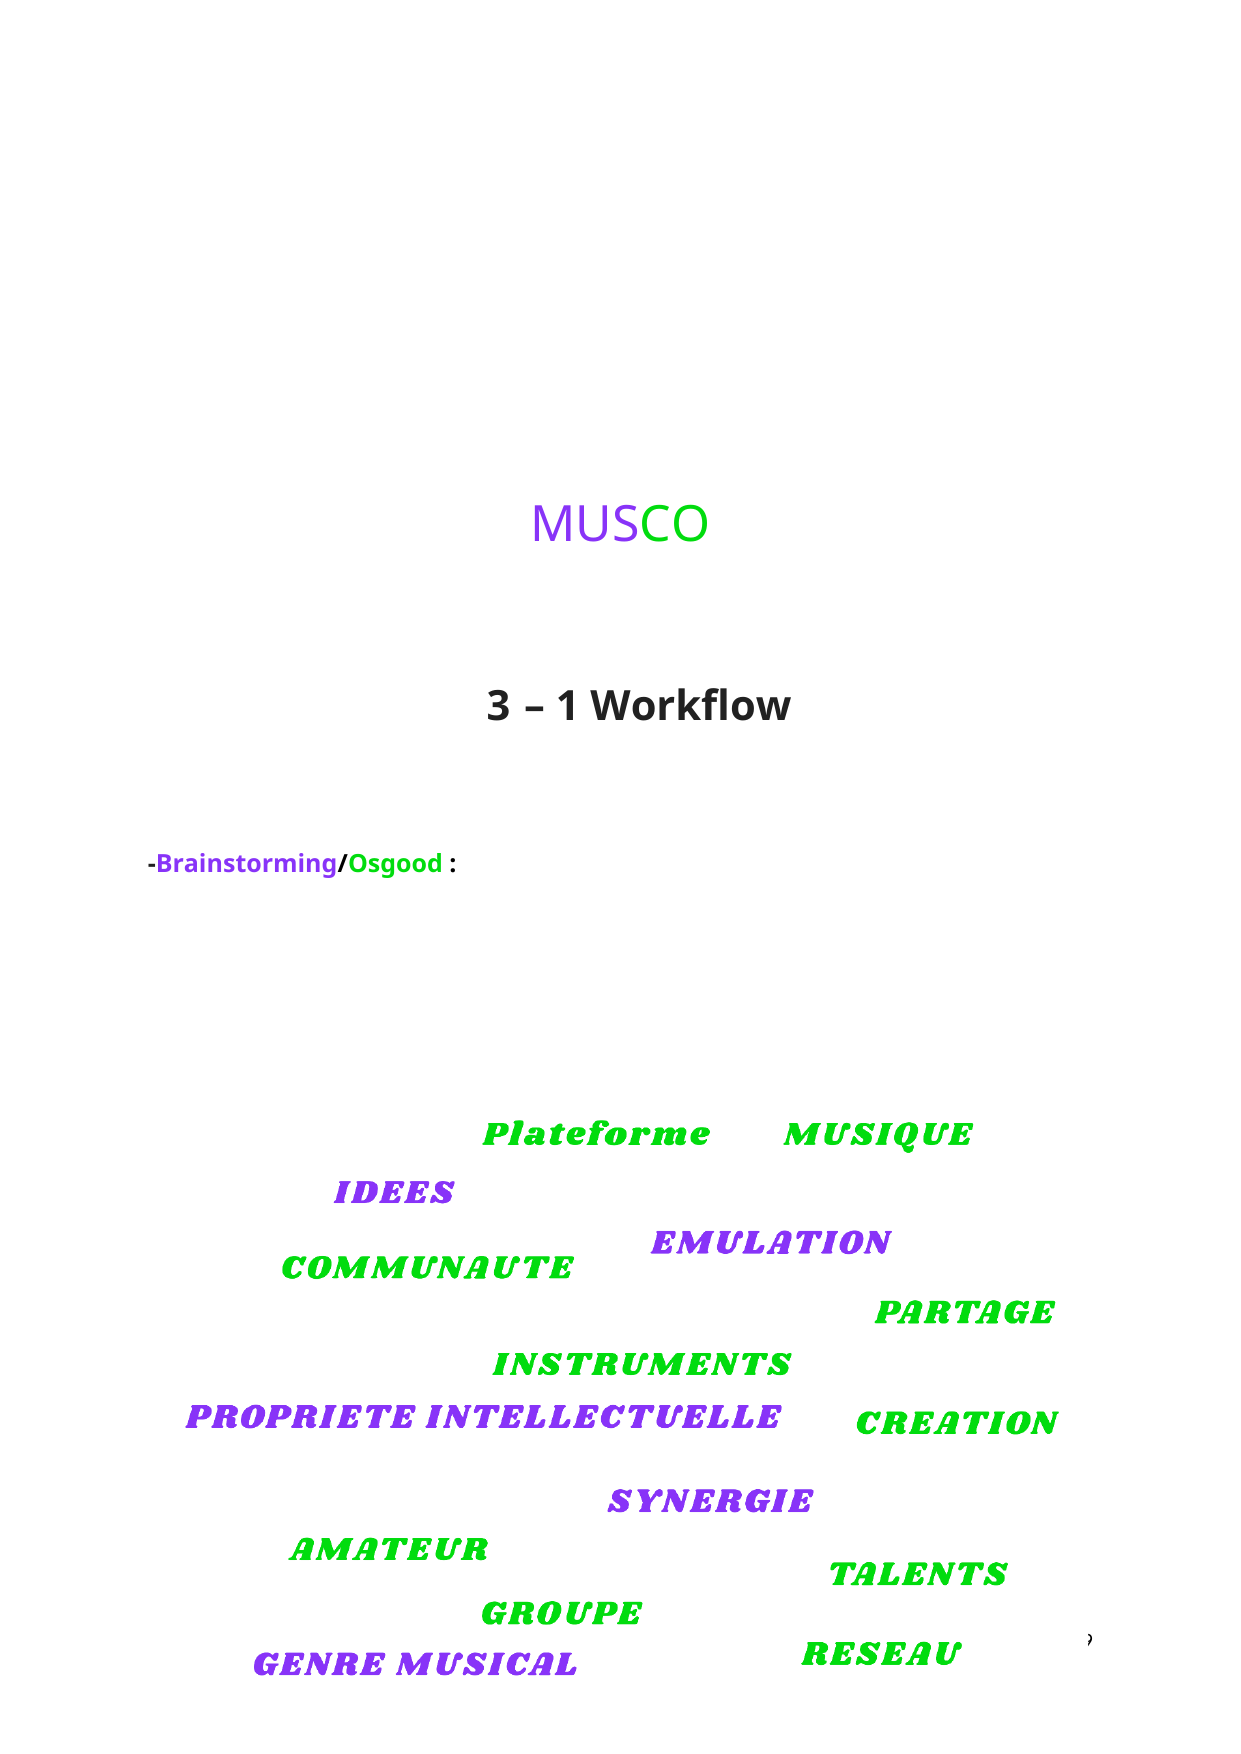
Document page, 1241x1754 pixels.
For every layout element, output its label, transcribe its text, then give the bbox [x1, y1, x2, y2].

list – 1 Workflow [185, 675, 1093, 732]
text MUSCO [148, 488, 1093, 556]
picture [147, 1065, 1088, 1731]
text -Brainstorming/Osgood : [148, 846, 1093, 879]
